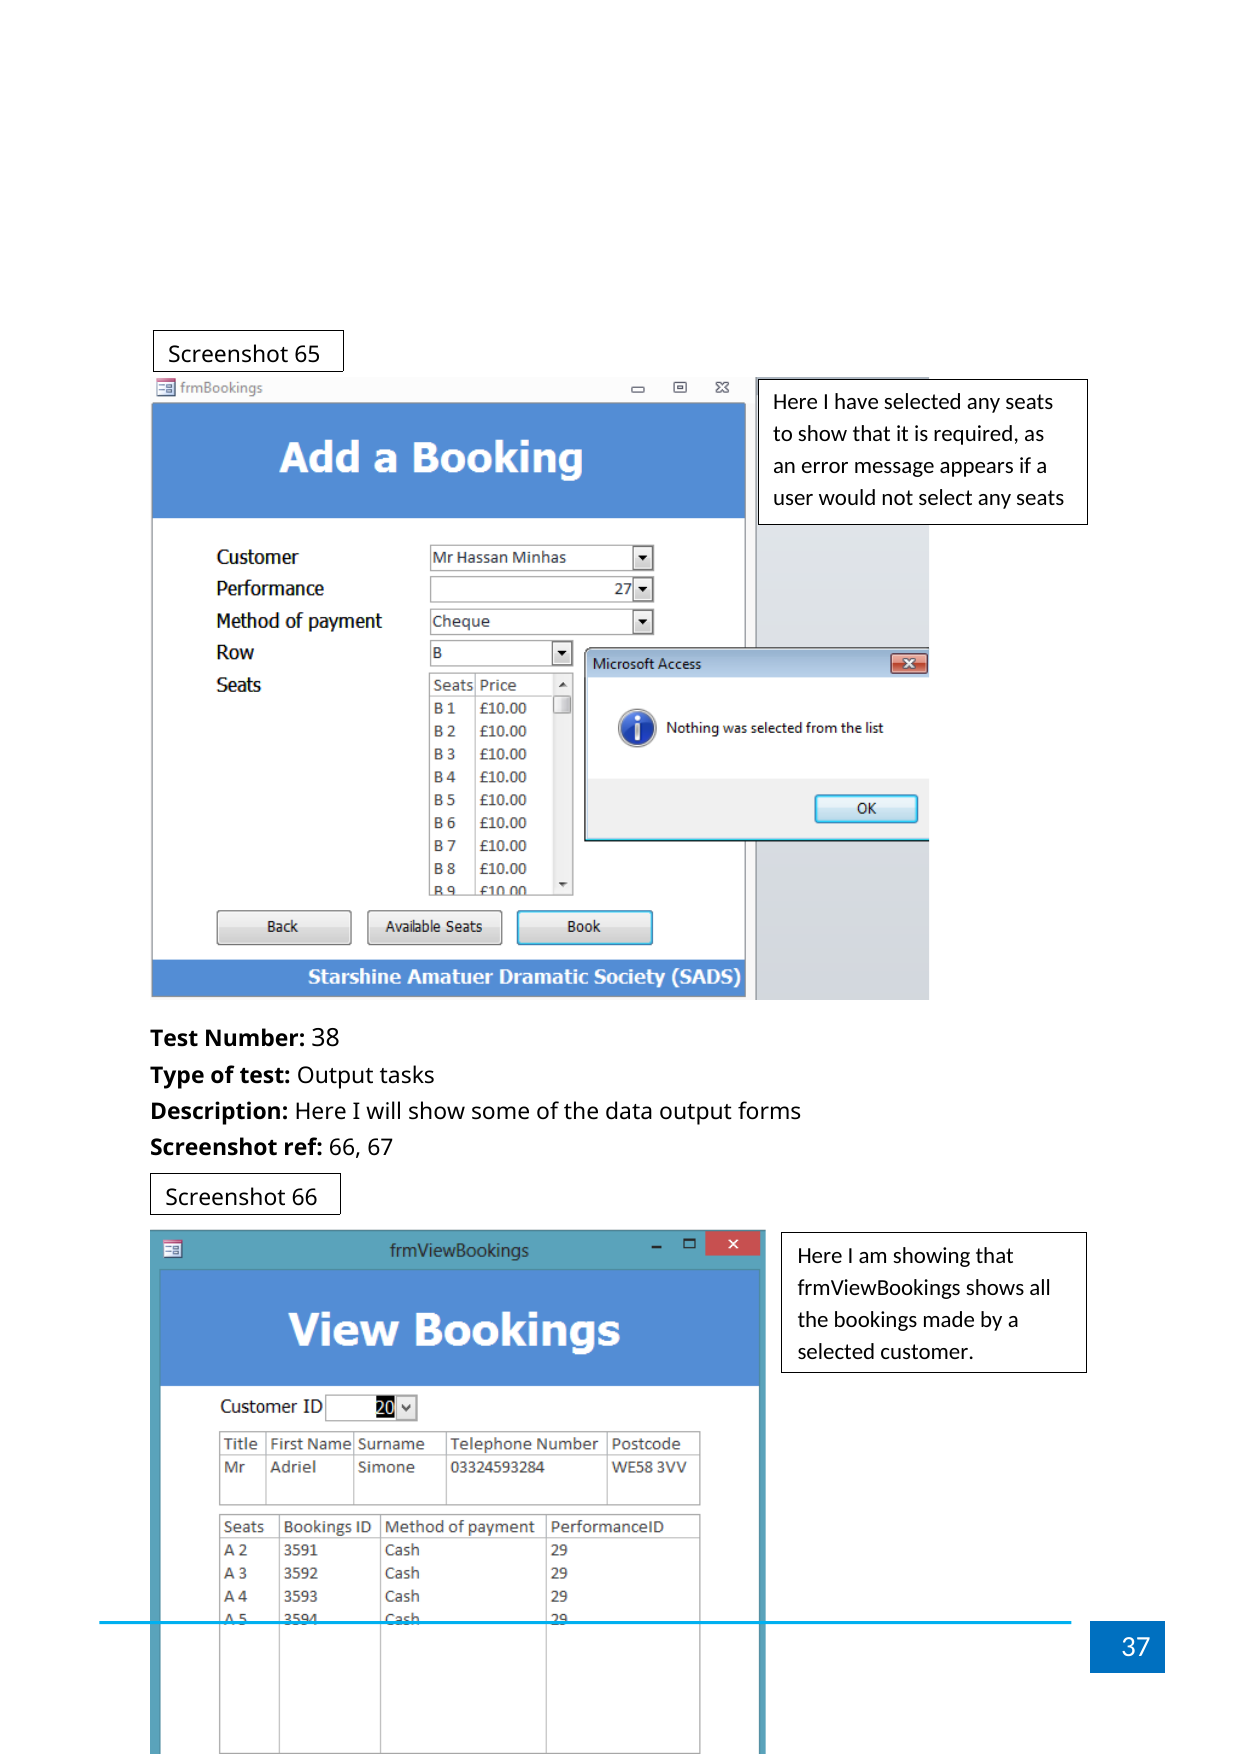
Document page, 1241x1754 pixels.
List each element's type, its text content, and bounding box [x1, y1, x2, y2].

picture [150, 1229, 766, 1620]
picture [150, 1625, 766, 1754]
list Type of test: Output tasks [150, 1059, 1090, 1090]
list Screenshot ref: 66, 67 [150, 1131, 1090, 1162]
list Test Number: 38 [150, 1019, 1090, 1053]
list Description: Here I will show some of the data output forms [150, 1094, 1090, 1126]
picture [150, 377, 930, 1000]
